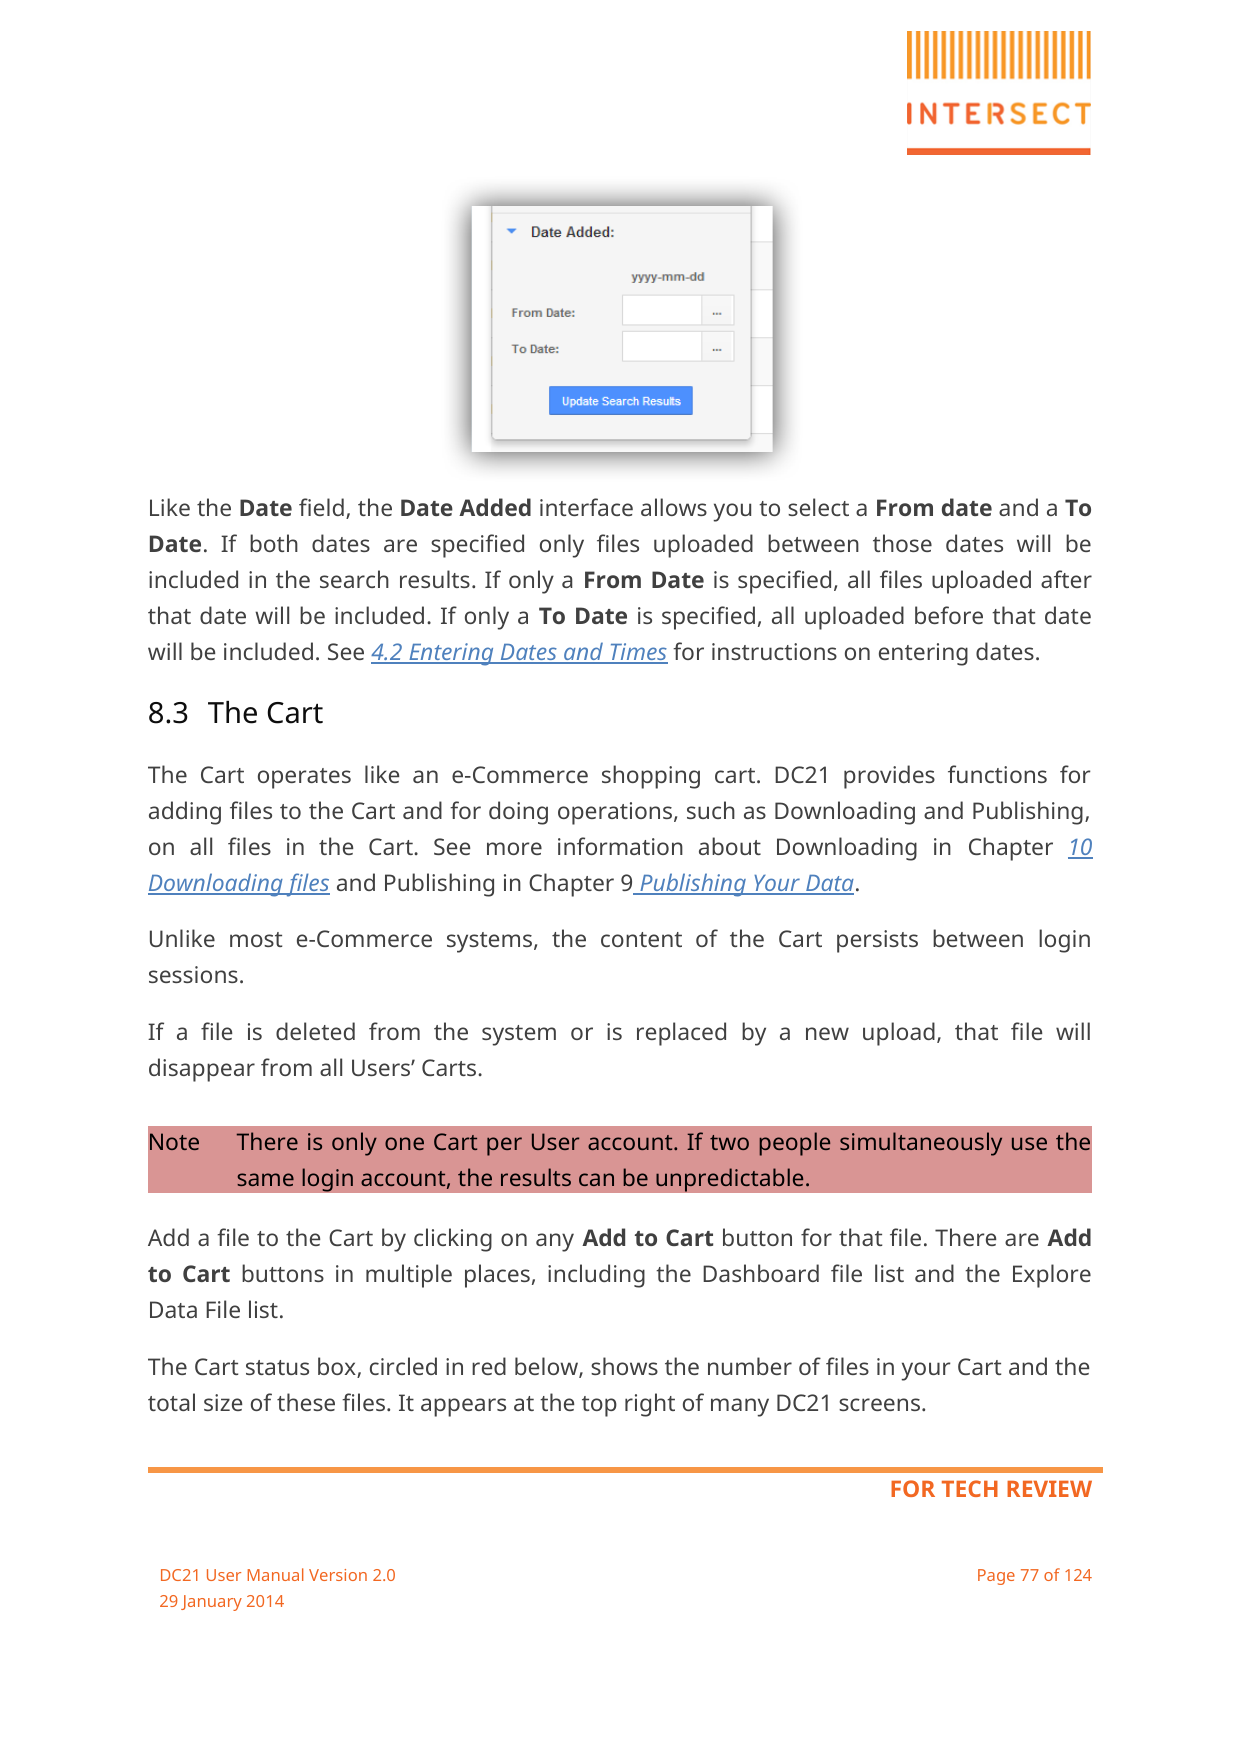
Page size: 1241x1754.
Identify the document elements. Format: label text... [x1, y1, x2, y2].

text Add a file to the Cart by clicking on any Add to Cart button for that file. There are Add to Cart buttons in multiple places, including the Dashboard file list and the Explore Data File list. [148, 1222, 1092, 1326]
picture [471, 206, 773, 452]
text Note There is only one Cart per User account. If two people simultaneously use the same login account, the results can be unpredictable. [148, 1126, 1092, 1193]
text The Cart status box, circled in red below, shows the number of files in your Cart and the total size of these files. It appears at the top right of many DC21 screens. [148, 1351, 1092, 1418]
text Unlike most e-Commerce systems, the content of the Cart persists between login sessions. [148, 923, 1092, 991]
subtitle The Cart [148, 692, 1092, 732]
text If a file is deleted from the system or is replaced by a new upload, that file will disappear from all Users’ Carts. [148, 1016, 1092, 1083]
picture [905, 29, 1093, 157]
